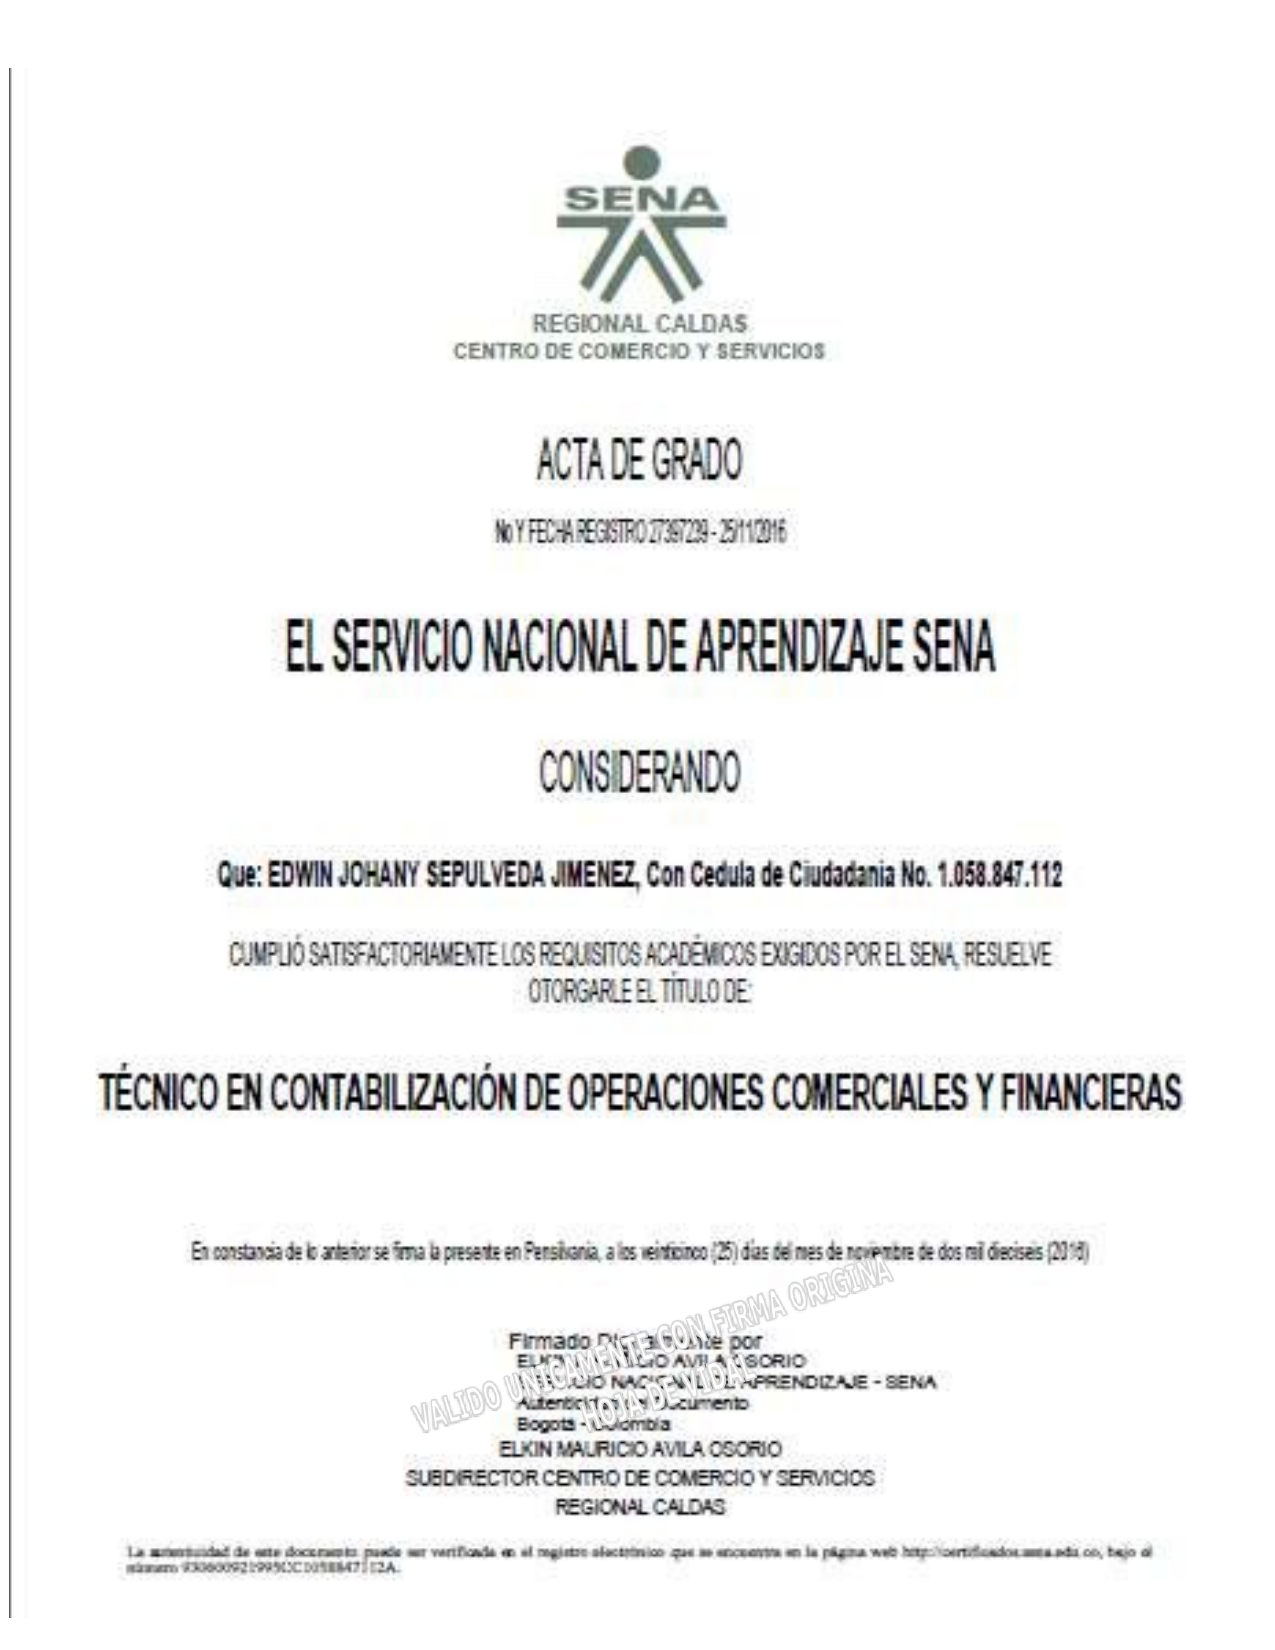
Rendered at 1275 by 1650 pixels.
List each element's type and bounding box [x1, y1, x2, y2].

picture [9, 68, 1186, 1618]
